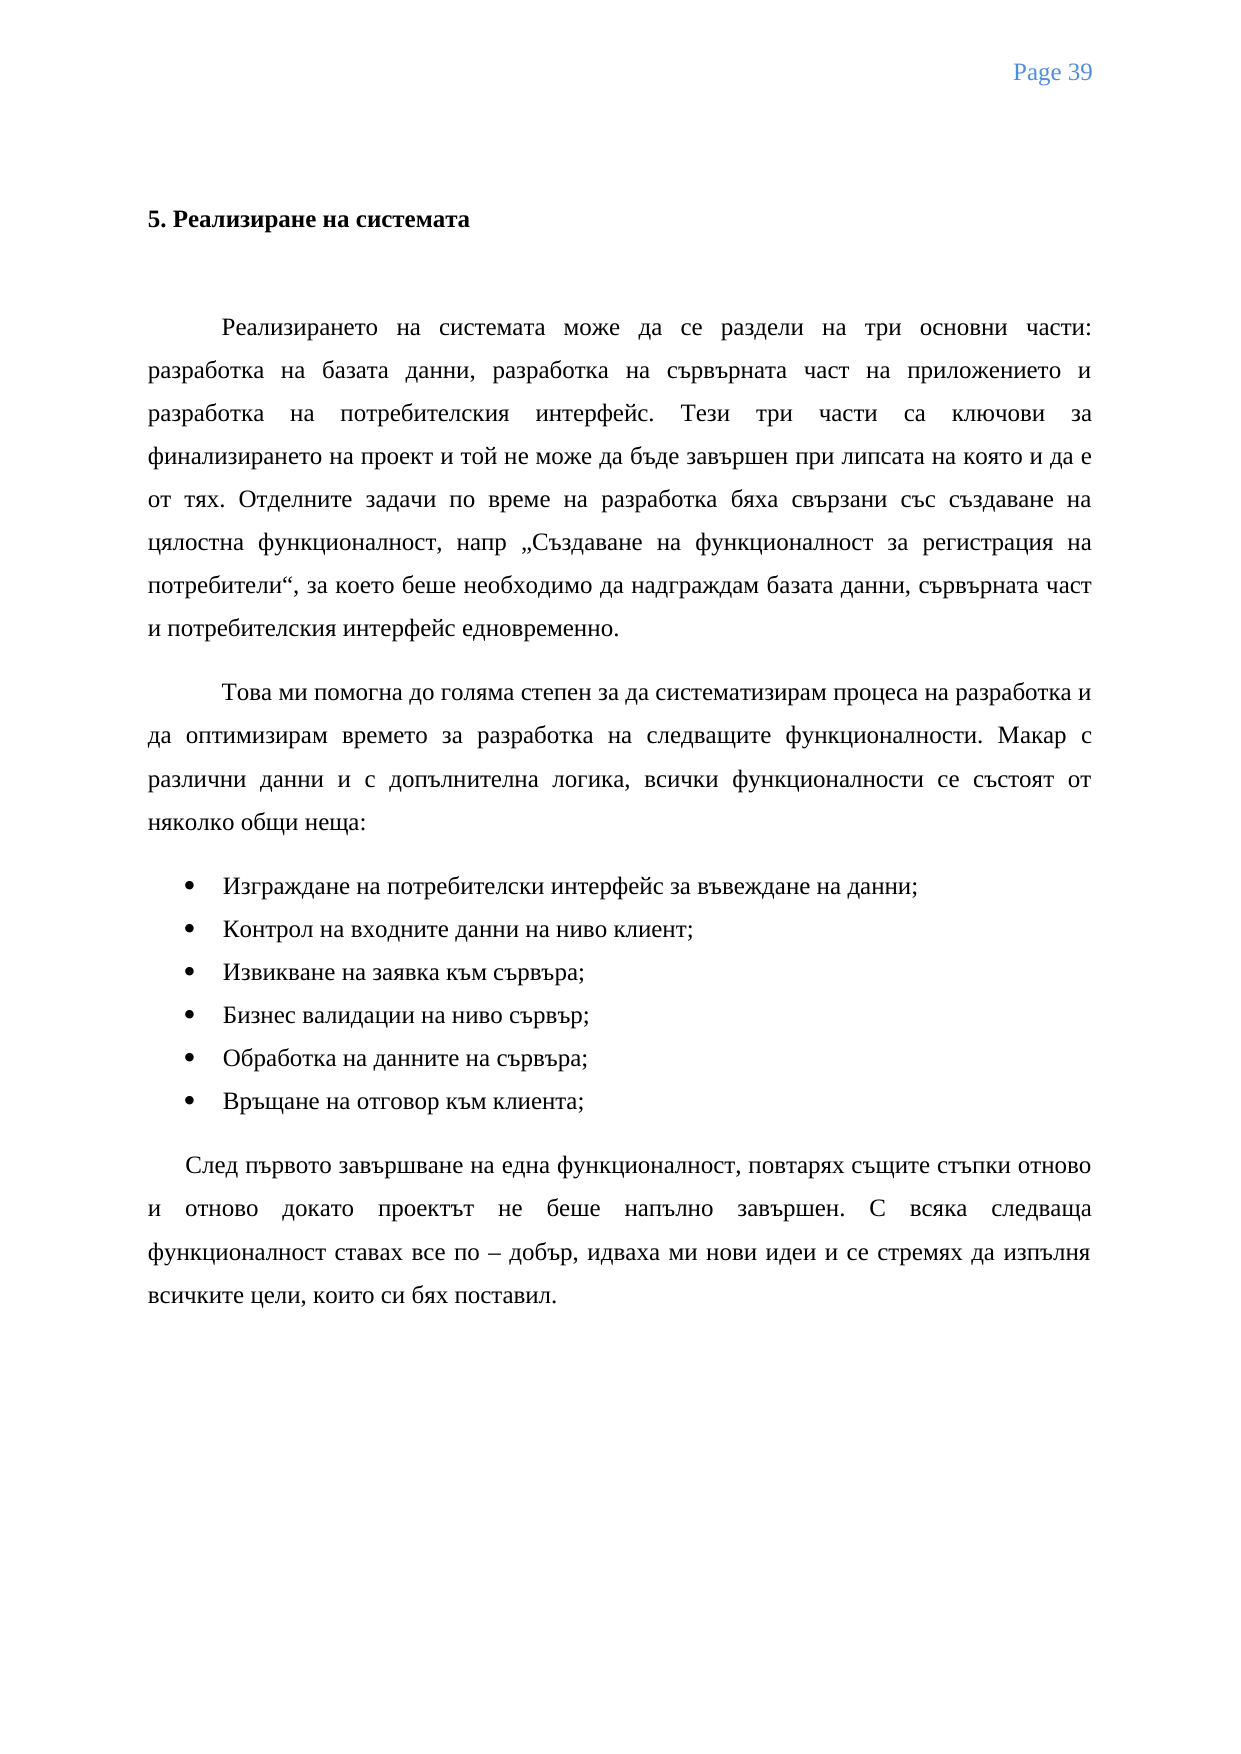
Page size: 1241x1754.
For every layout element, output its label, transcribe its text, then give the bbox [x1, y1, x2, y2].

list Контрол на входните данни на ниво клиент; [185, 914, 1093, 943]
list Извикване на заявка към сървъра; [185, 957, 1093, 986]
text След първото завършване на една функционалност, повтарях същите стъпки отново и отново докато проектът не беше напълно завършен. С всяка следваща функционалност ставах все по – добър, идваха ми нови идеи и се стремях да изпълня всичките цели, които си бях поставил. [148, 1150, 1093, 1308]
list Връщане на отговор към клиента; [185, 1086, 1093, 1115]
text Реализирането на системата може да се раздели на три основни части: разработка на базата данни, разработка на сървърната част на приложението и разработка на потребителския интерфейс. Тези три части са ключови за финализирането на проект и той не може да бъде завършен при липсата на която и да е от тях. Отделните задачи по време на разработка бяха свързани със създаване на цялостна функционалност, напр „Създаване на функционалност за регистрация на потребители“, за което беше необходимо да надграждам базата данни, сървърната част и потребителския интерфейс едновременно. [148, 312, 1093, 642]
text Това ми помогна до голяма степен за да систематизирам процеса на разработка и да оптимизирам времето за разработка на следващите функционалности. Макар с различни данни и с допълнителна логика, всички функционалности се състоят от няколко общи неща: [148, 677, 1093, 836]
list Бизнес валидации на ниво сървър; [185, 1000, 1093, 1029]
subtitle 5. Реализиране на системата [148, 204, 1093, 233]
list Изграждане на потребителски интерфейс за въвеждане на данни; [185, 871, 1093, 899]
list Обработка на данните на сървъра; [185, 1043, 1093, 1072]
